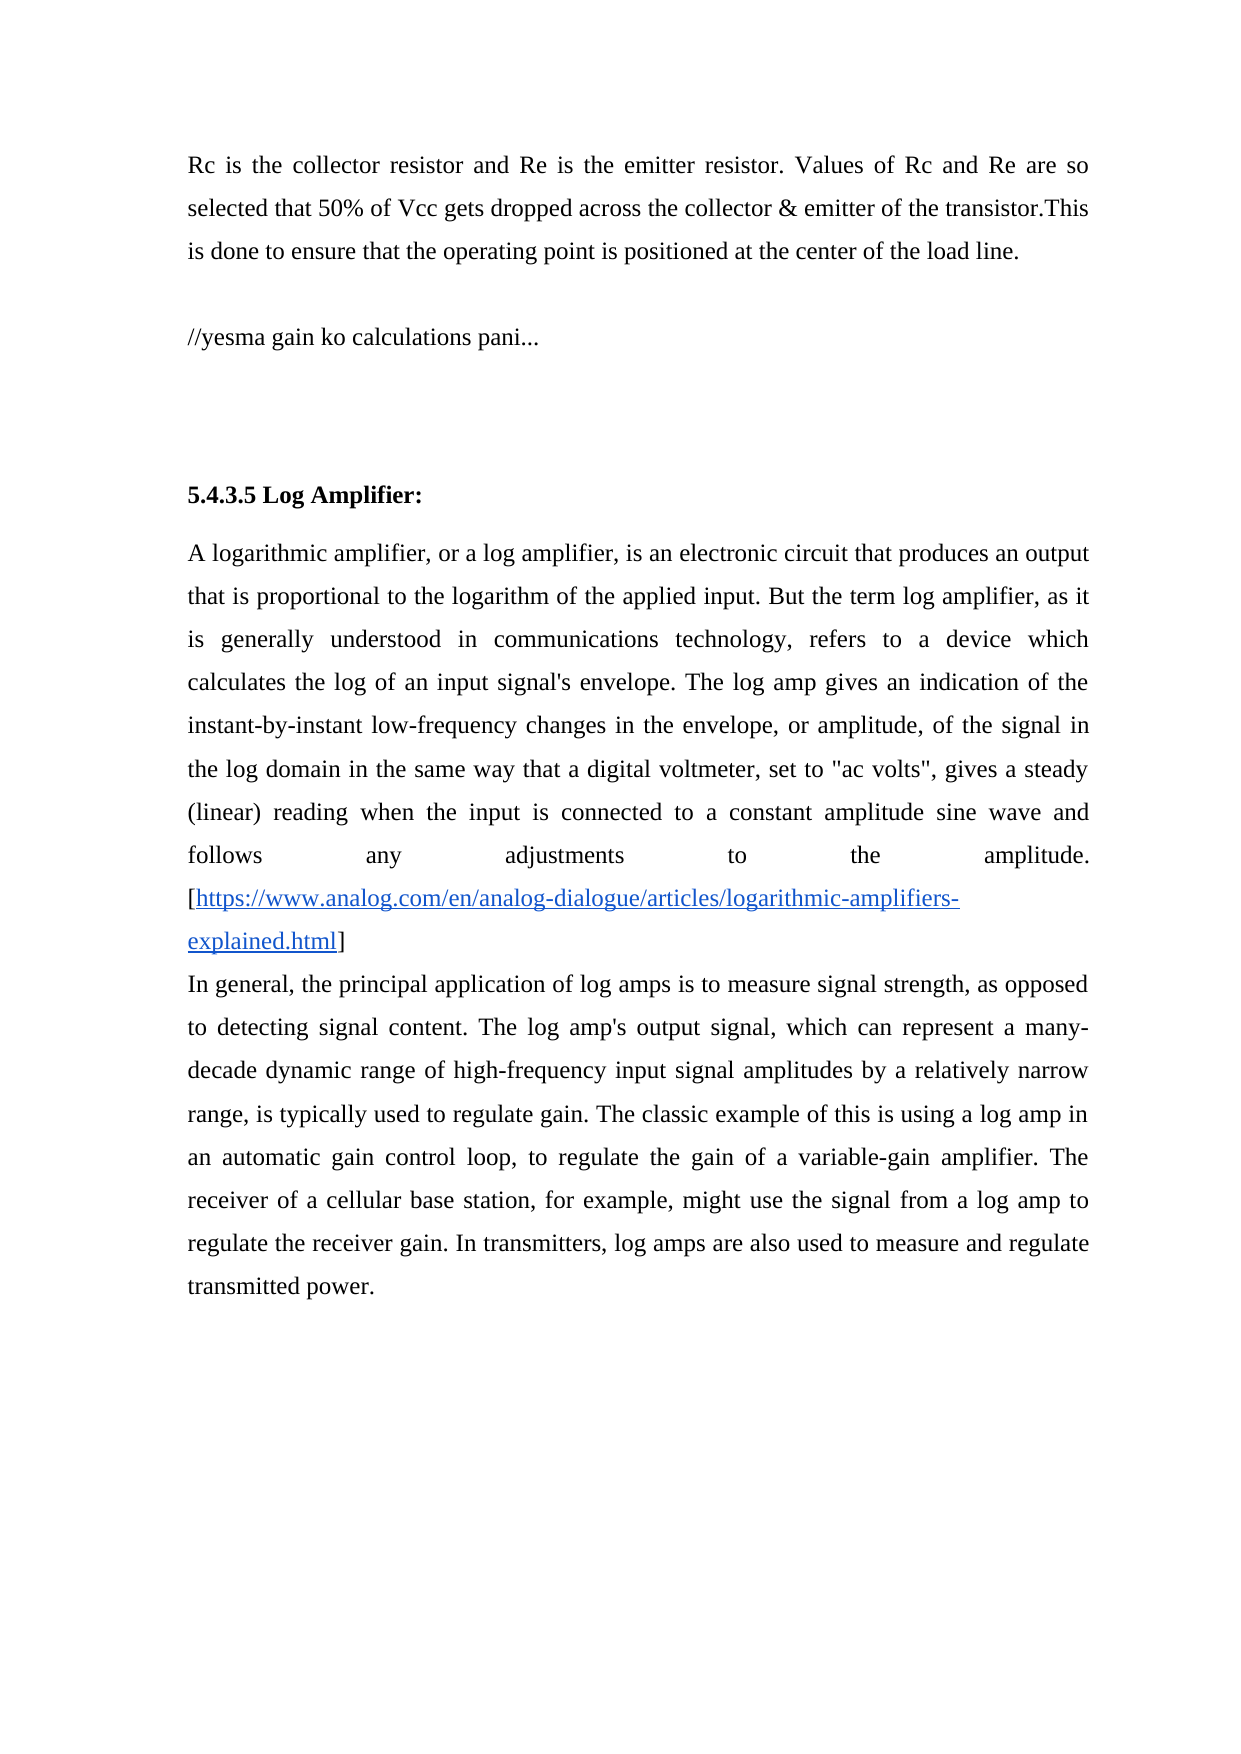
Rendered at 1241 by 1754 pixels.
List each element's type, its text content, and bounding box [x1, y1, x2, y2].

text A logarithmic amplifier, or a log amplifier, is an electronic circuit that produces an output that is proportional to the logarithm of the applied input. But the term log amplifier, as it is generally understood in communications technology, refers to a device which calculates the log of an input signal's envelope. The log amp gives an indication of the instant-by-instant low-frequency changes in the envelope, or amplitude, of the signal in the log domain in the same way that a digital voltmeter, set to "ac volts", gives a steady (linear) reading when the input is connected to a constant amplitude sine wave and follows any adjustments to the amplitude. [https://www.analog.com/en/analog-dialogue/articles/logarithmic-amplifiers-explained.html] [187, 538, 1090, 955]
text //yesma gain ko calculations pani... [187, 322, 1090, 351]
subtitle 5.4.3.5 Log Amplifier: [187, 481, 1090, 509]
text Rc is the collector resistor and Re is the emitter resistor. Values of Rc and Re are so selected that 50% of Vcc gets dropped across the collector & emitter of the transistor.This is done to ensure that the operating point is positioned at the center of the load line. [187, 150, 1090, 265]
text In general, the principal application of log amps is to measure signal strength, as opposed to detecting signal content. The log amp's output signal, which can represent a many-decade dynamic range of high-frequency input signal amplitudes by a relatively narrow range, is typically used to regulate gain. The classic example of this is using a log amp in an automatic gain control loop, to regulate the gain of a variable-gain amplifier. The receiver of a cellular base station, for example, might use the signal from a log amp to regulate the receiver gain. In transmitters, log amps are also used to measure and regulate transmitted power. [187, 969, 1090, 1300]
